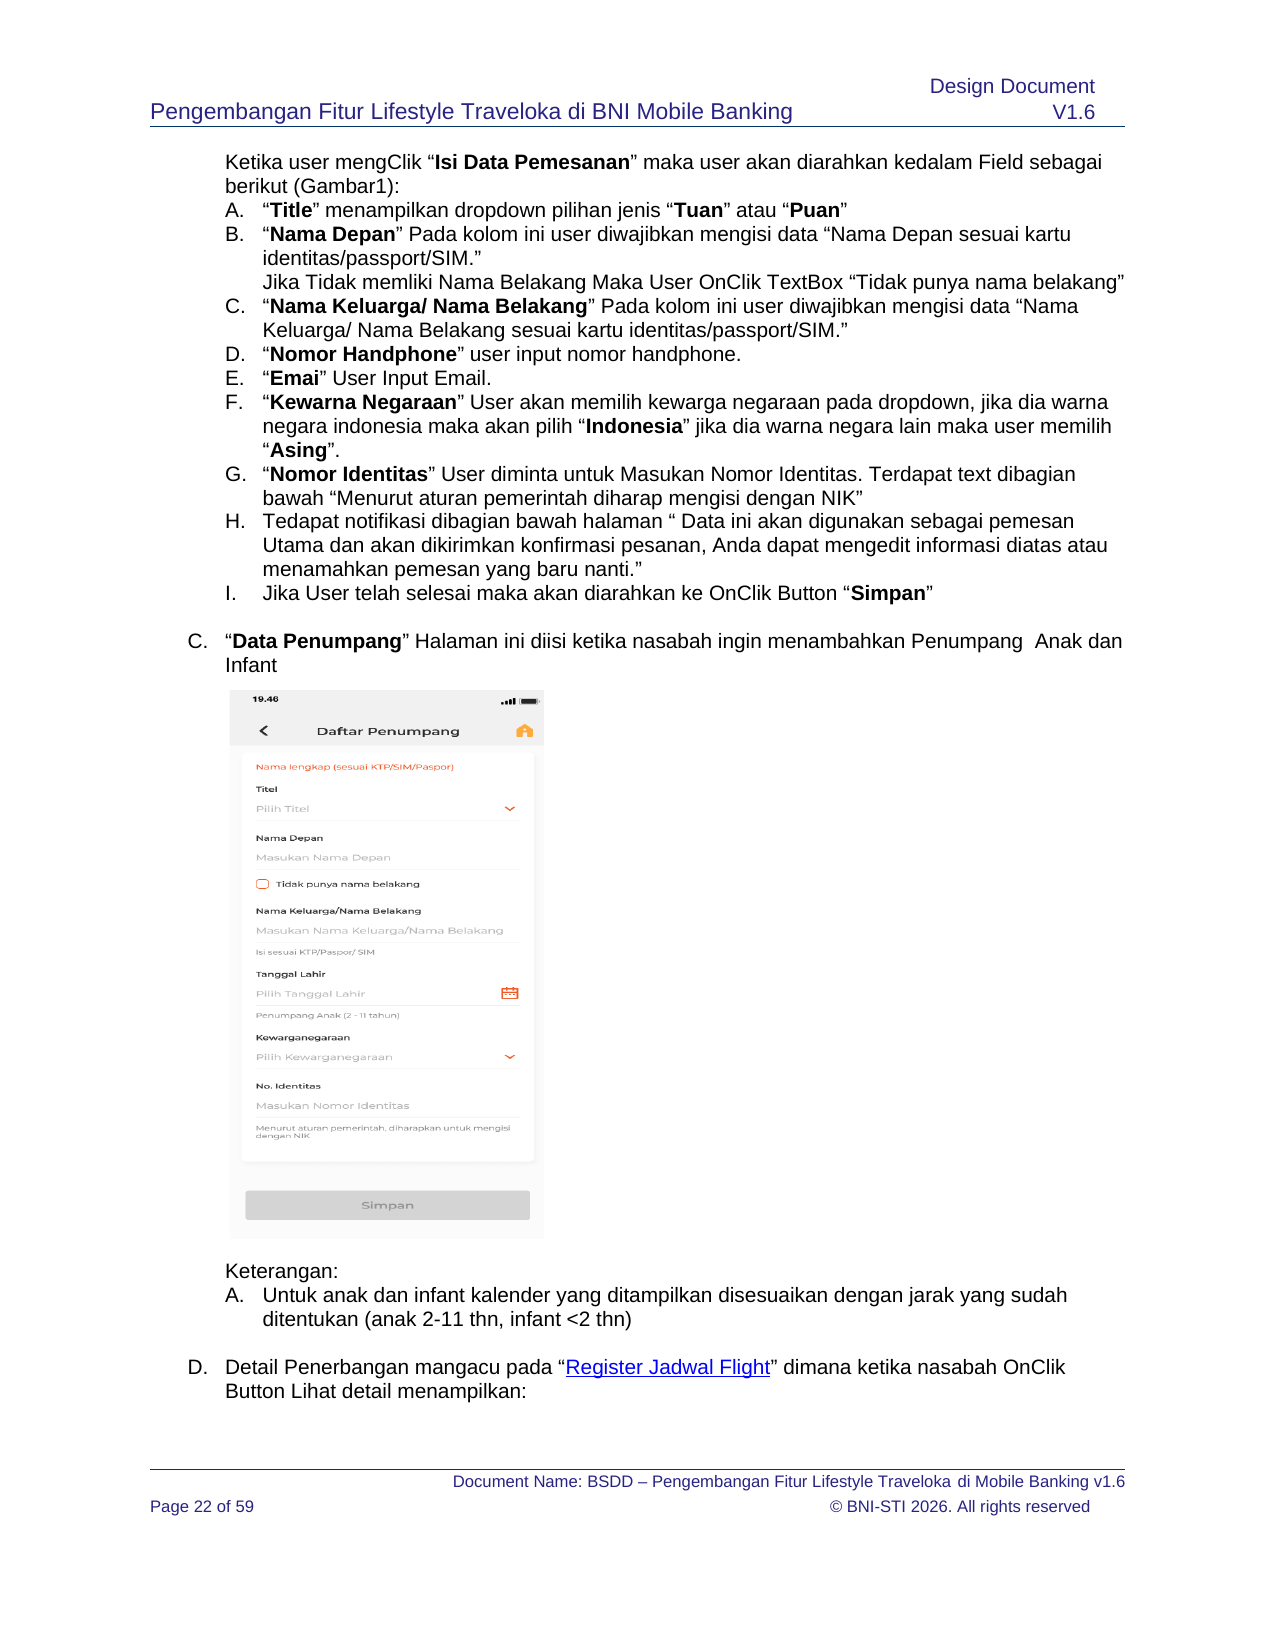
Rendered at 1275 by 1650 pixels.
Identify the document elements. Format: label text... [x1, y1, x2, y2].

list Keterangan: [225, 1259, 1125, 1283]
list Untuk anak dan infant kalender yang ditampilkan disesuaikan dengan jarak yang sudah ditentukan (anak 2-11 thn, infant <2 thn) [225, 1283, 1125, 1331]
list “Nomor Handphone” user input nomor handphone. [225, 342, 1125, 366]
picture [228, 690, 544, 1237]
list “Title” menampilkan dropdown pilihan jenis “Tuan” atau “Puan” [225, 198, 1125, 222]
list “Emai” User Input Email. [225, 366, 1125, 389]
list Detail Penerbangan mangacu pada “Register Jadwal Flight” dimana ketika nasabah OnClik Button Lihat detail menampilkan: [187, 1355, 1125, 1403]
list Tedapat notifikasi dibagian bawah halaman “ Data ini akan digunakan sebagai pemesan Utama dan akan dikirimkan konfirmasi pesanan, Anda dapat mengedit informasi diatas atau menamahkan pemesan yang baru nanti.” [225, 509, 1125, 581]
list “Data Penumpang” Halaman ini diisi ketika nasabah ingin menambahkan Penumpang Anak dan Infant [187, 629, 1125, 677]
list Jika User telah selesai maka akan diarahkan ke OnClik Button “Simpan” [225, 581, 1125, 605]
list Ketika user mengClik “Isi Data Pemesanan” maka user akan diarahkan kedalam Field sebagai berikut (Gambar1): [225, 150, 1125, 198]
list “Kewarna Negaraan” User akan memilih kewarga negaraan pada dropdown, jika dia warna negara indonesia maka akan pilih “Indonesia” jika dia warna negara lain maka user memilih “Asing”. [225, 389, 1125, 461]
list Jika Tidak memliki Nama Belakang Maka User OnClik TextBox “Tidak punya nama belakang” [262, 270, 1125, 294]
list “Nama Keluarga/ Nama Belakang” Pada kolom ini user diwajibkan mengisi data “Nama Keluarga/ Nama Belakang sesuai kartu identitas/passport/SIM.” [225, 294, 1125, 342]
list “Nomor Identitas” User diminta untuk Masukan Nomor Identitas. Terdapat text dibagian bawah “Menurut aturan pemerintah diharap mengisi dengan NIK” [225, 461, 1125, 509]
list “Nama Depan” Pada kolom ini user diwajibkan mengisi data “Nama Depan sesuai kartu identitas/passport/SIM.” [225, 222, 1125, 270]
